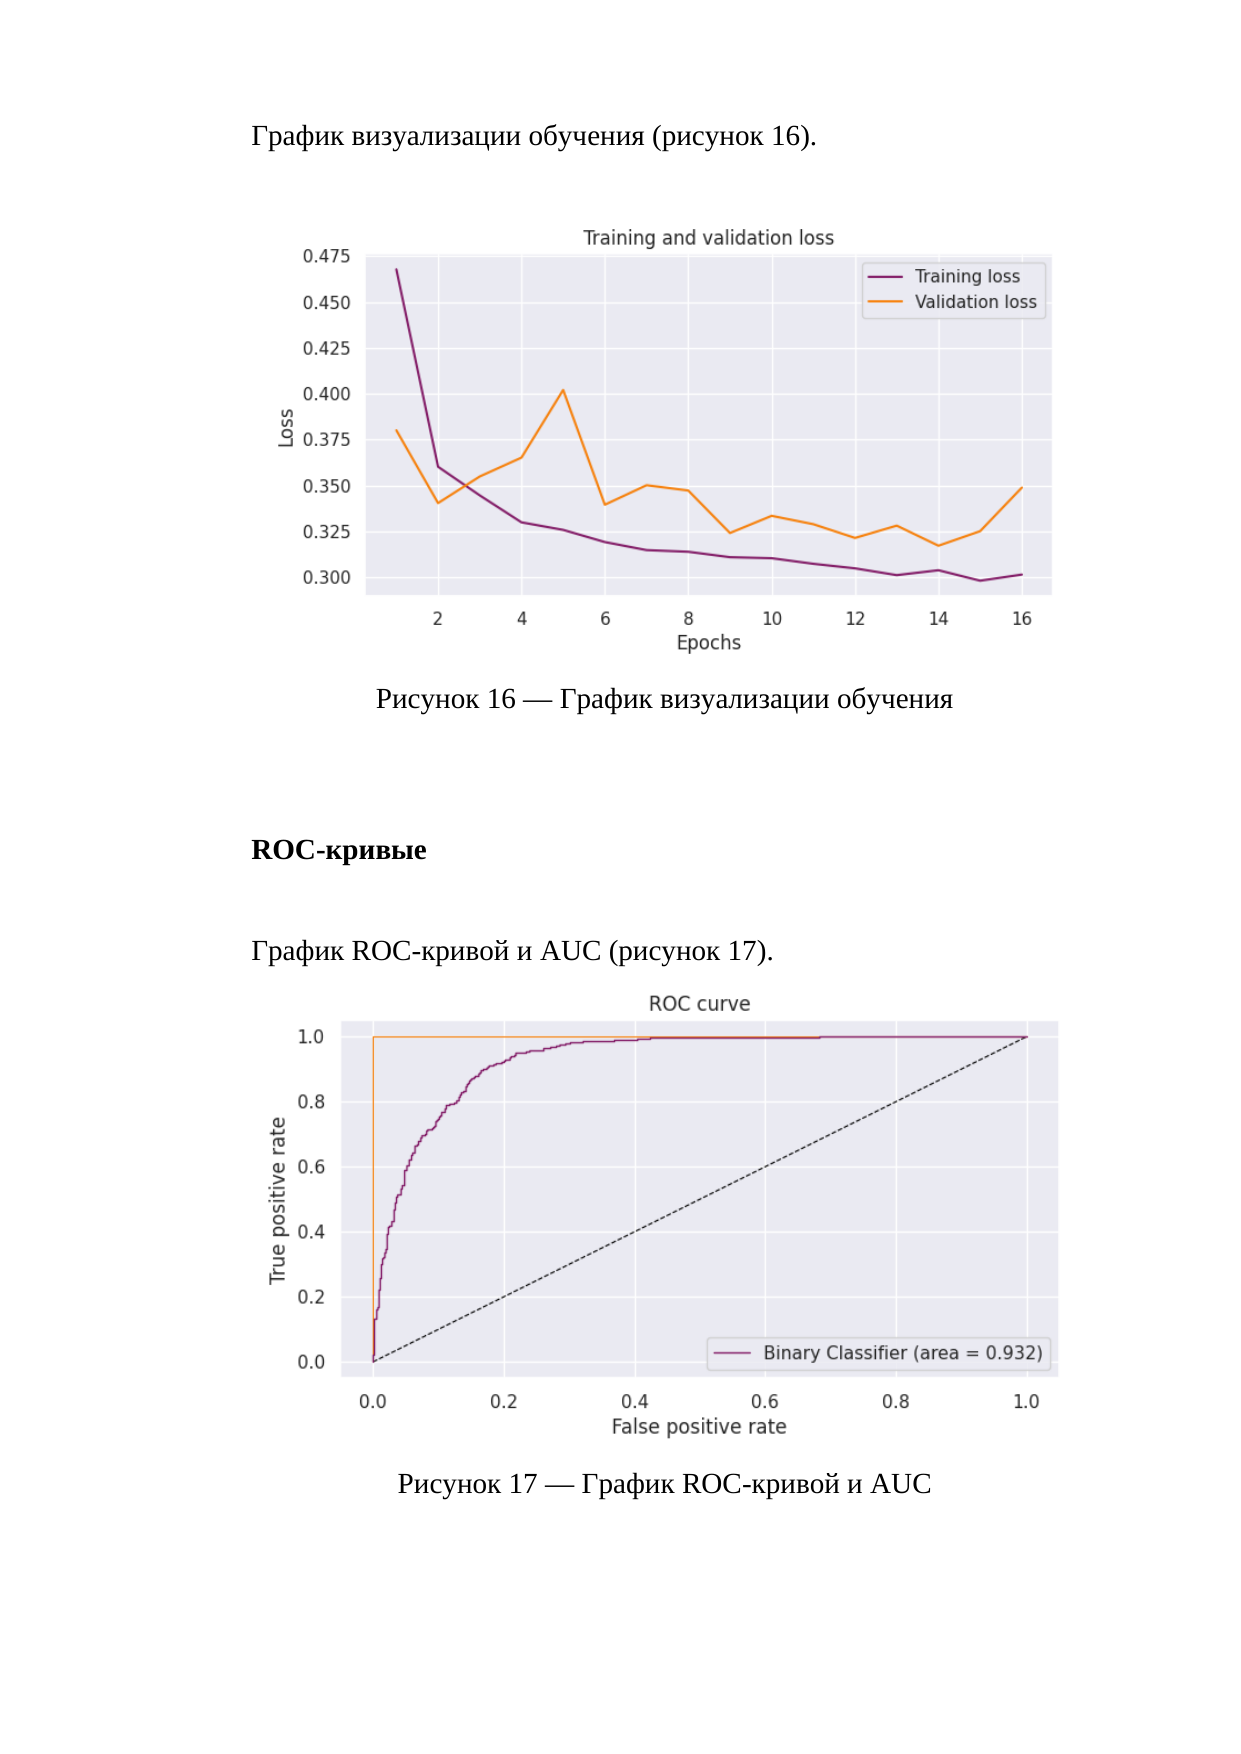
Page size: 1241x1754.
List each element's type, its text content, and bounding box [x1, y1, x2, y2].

text График визуализации обучения (рисунок 16). [177, 118, 1152, 152]
text ROC-кривые [177, 832, 1152, 866]
picture [265, 218, 1064, 665]
text Рисунок 16 — График визуализации обучения [177, 681, 1152, 715]
picture [258, 983, 1071, 1450]
text График ROC-кривой и AUC (рисунок 17). [177, 933, 1152, 967]
text Рисунок 17 — График ROC-кривой и AUC [177, 1466, 1152, 1499]
